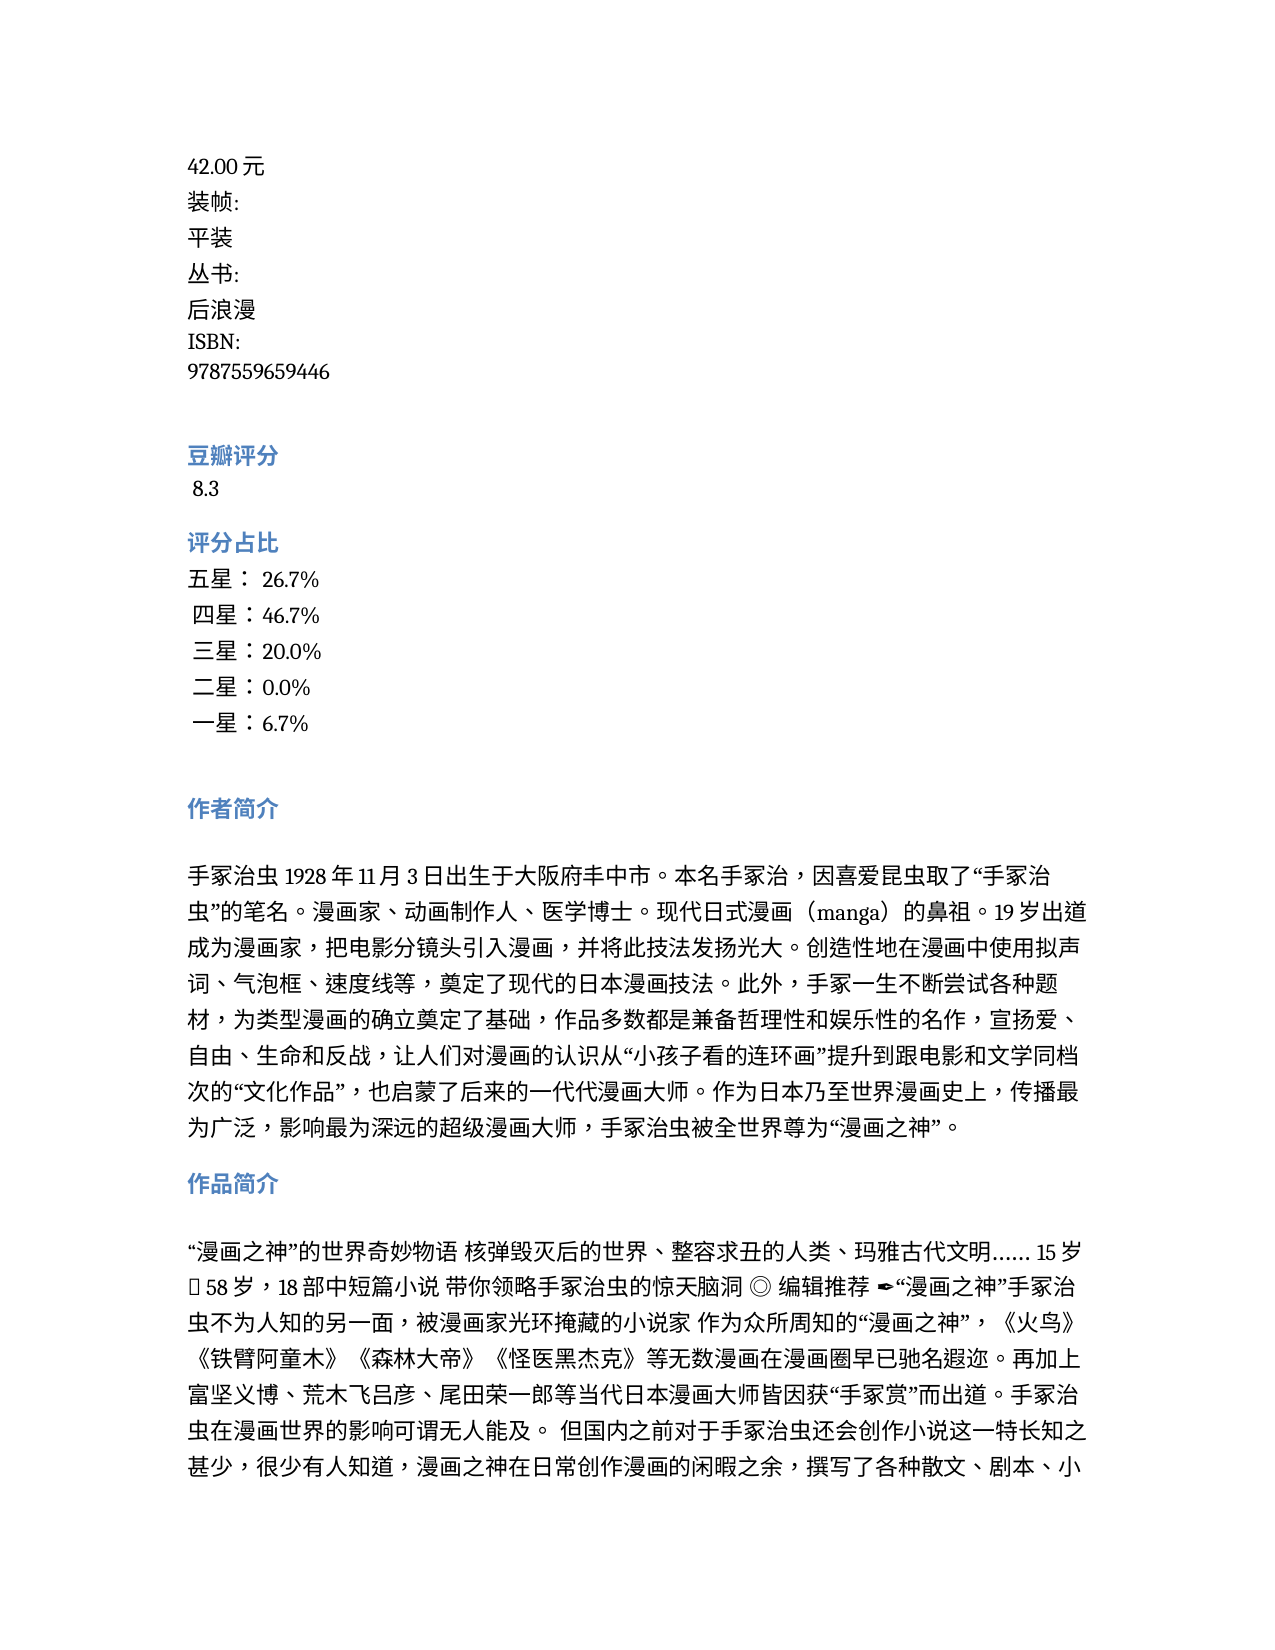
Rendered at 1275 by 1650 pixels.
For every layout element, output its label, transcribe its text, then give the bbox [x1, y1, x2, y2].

subtitle 豆瓣评分 [187, 440, 1087, 472]
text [187, 150, 1087, 416]
text 手冢治虫 1928年11月3日出生于大阪府丰中市。本名手冢治，因喜爱昆虫取了“手冢治虫”的笔名。漫画家、动画制作人、医学博士。现代日式漫画（manga）的鼻祖。19岁出道成为漫画家，把电影分镜头引入漫画，并将此技法发扬光大。创造性地在漫画中使用拟声词、气泡框、速度线等，奠定了现代的日本漫画技法。此外，手冢一生不断尝试各种题材，为类型漫画的确立奠定了基础，作品多数都是兼备哲理性和娱乐性的名作，宣扬爱、自由、生命和反战，让人们对漫画的认识从“小孩子看的连环画”提升到跟电影和文学同档次的“文化作品”，也启蒙了后来的一代代漫画大师。作为日本乃至世界漫画史上，传播最为广泛，影响最为深远的超级漫画大师，手冢治虫被全世界尊为“漫画之神”。 [187, 829, 1087, 1143]
subtitle 作品简介 [187, 1168, 1087, 1200]
text 五星： 26.7% 四星： 46.7% 三星： 20.0% 二星： 0.0% 一星： 6.7% [187, 563, 1087, 768]
text 8.3 [187, 476, 1087, 503]
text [187, 1204, 1087, 1482]
subtitle 评分占比 [187, 527, 1087, 558]
subtitle 作者简介 [187, 793, 1087, 824]
